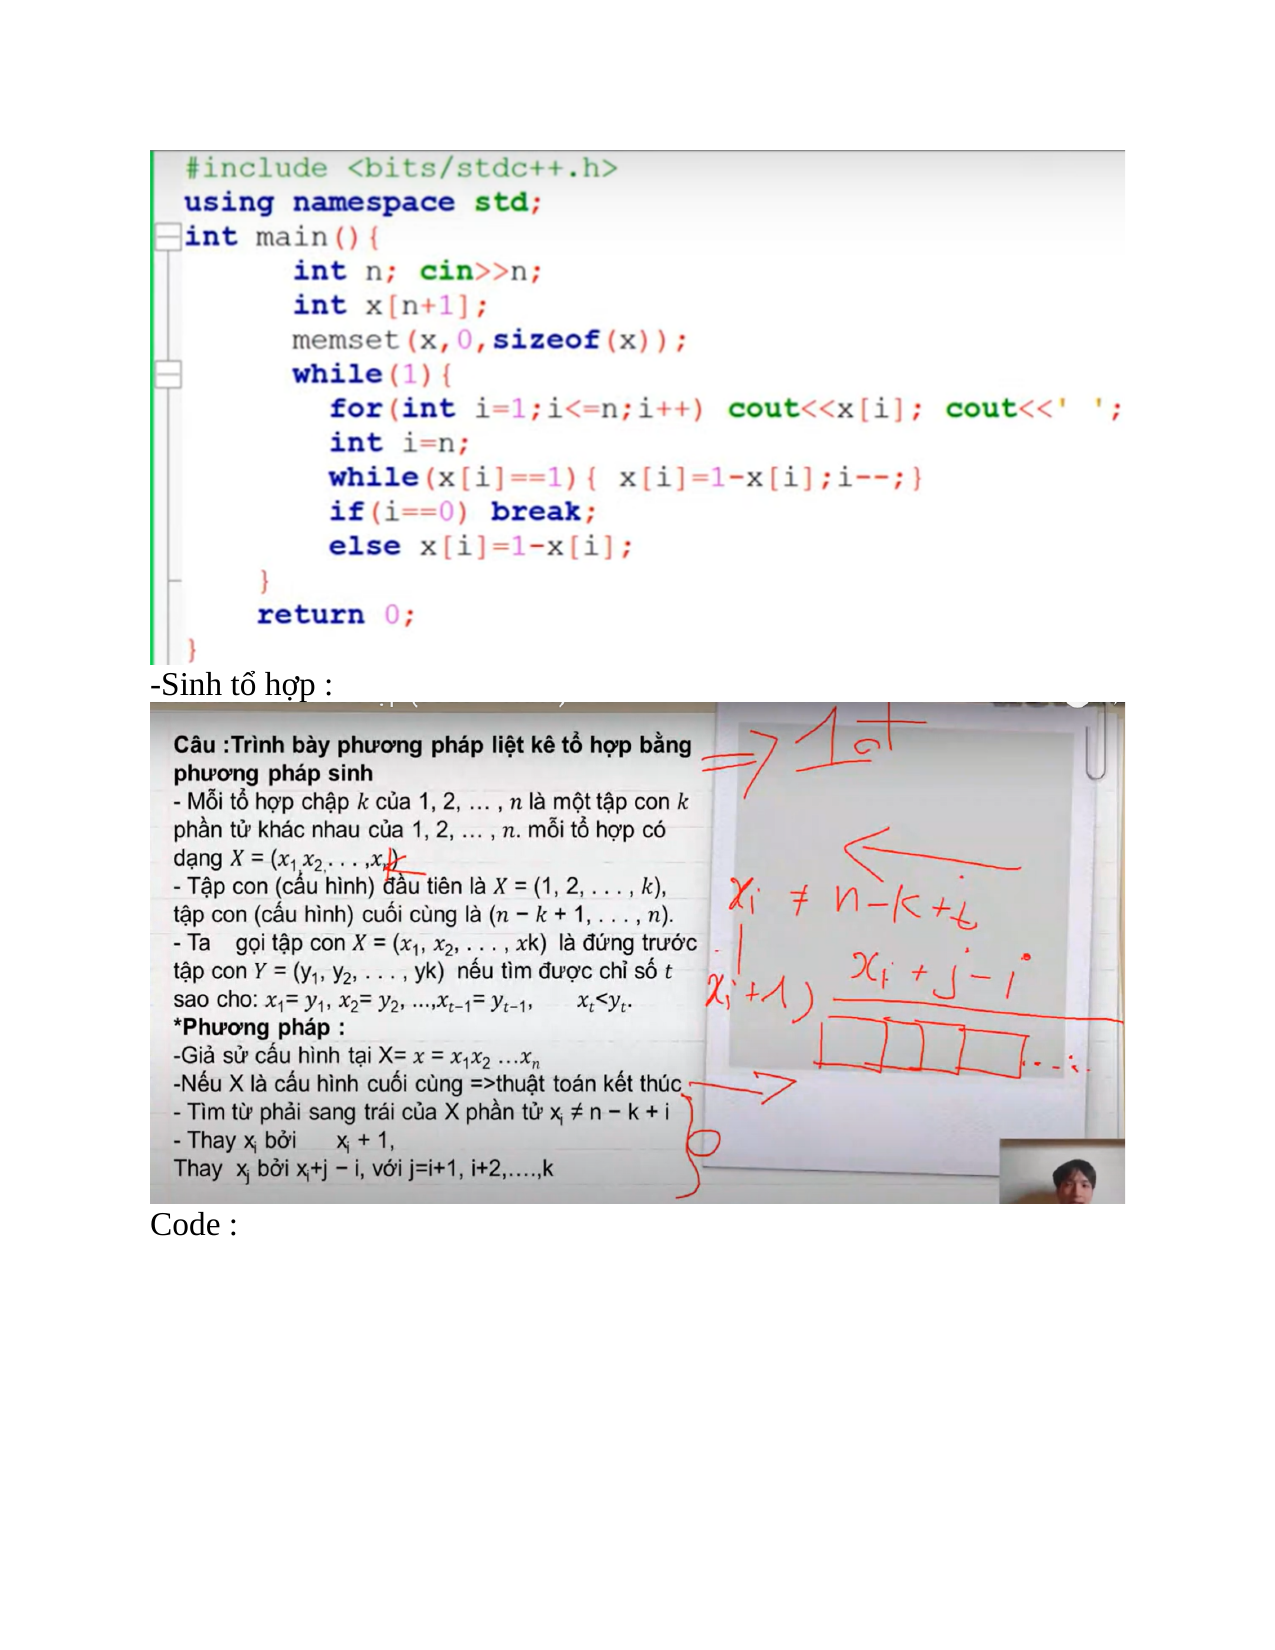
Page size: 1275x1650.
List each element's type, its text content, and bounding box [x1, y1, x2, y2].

text -Sinh tổ hợp : [150, 665, 1125, 702]
text Code : [150, 1204, 1125, 1242]
picture [150, 702, 1125, 1204]
picture [150, 150, 1125, 665]
